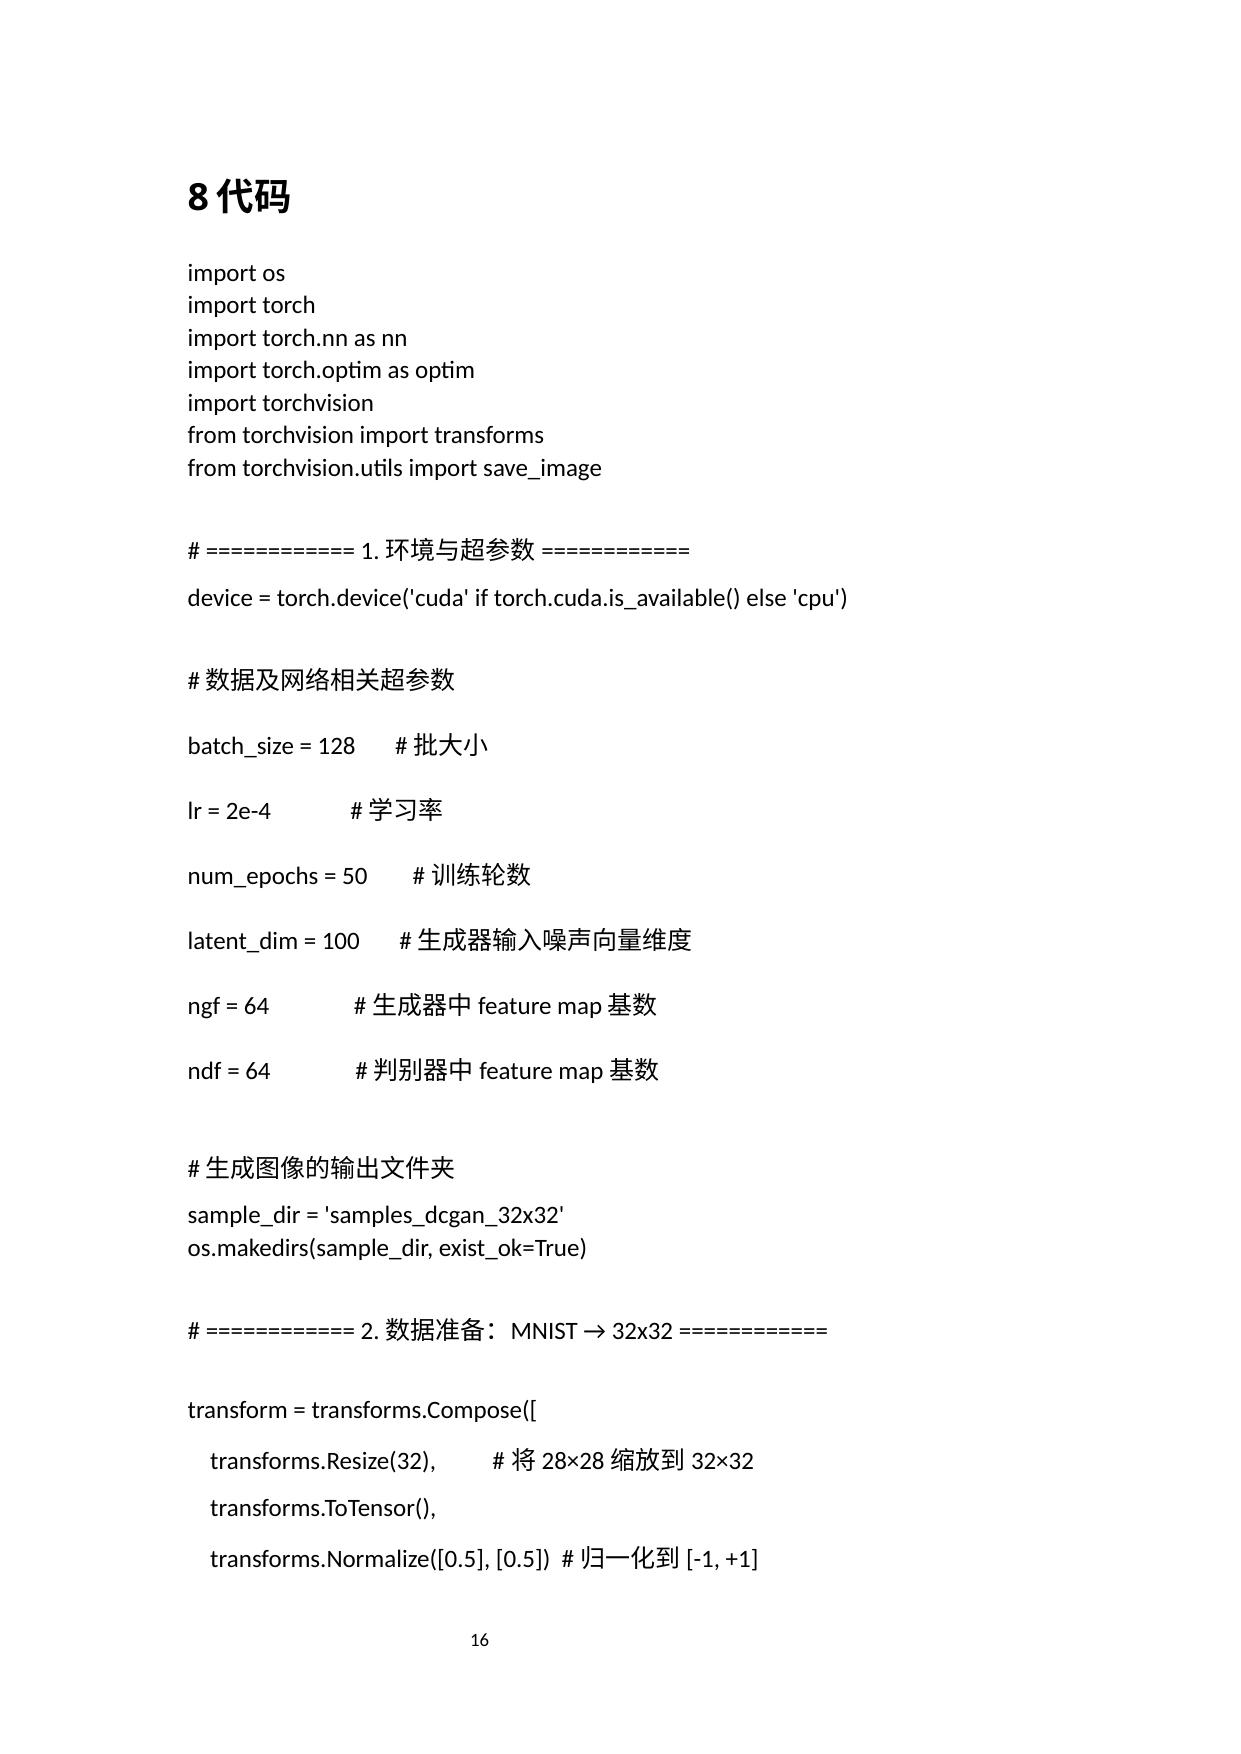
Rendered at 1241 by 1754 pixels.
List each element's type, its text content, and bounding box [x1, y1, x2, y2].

text import torch.optim as optim [187, 354, 1053, 386]
text num_epochs = 50 # 训练轮数 [187, 841, 1053, 906]
text import torch.nn as nn [187, 321, 1053, 354]
text import os [187, 256, 1053, 289]
text ngf = 64 # 生成器中 feature map 基数 [187, 971, 1053, 1036]
text lr = 2e-4 # 学习率 [187, 776, 1053, 841]
text # 生成图像的输出文件夹 [187, 1134, 1053, 1199]
text transform = transforms.Compose([ [187, 1394, 1053, 1426]
text # ============ 2. 数据准备：MNIST → 32x32 ============ [187, 1296, 1053, 1361]
text os.makedirs(sample_dir, exist_ok=True) [187, 1231, 1053, 1264]
text import torch [187, 289, 1053, 321]
text batch_size = 128 # 批大小 [187, 711, 1053, 776]
text from torchvision import transforms [187, 419, 1053, 451]
text transforms.Normalize([0.5], [0.5]) # 归一化到 [-1, +1] [187, 1524, 1053, 1589]
text latent_dim = 100 # 生成器输入噪声向量维度 [187, 906, 1053, 971]
text from torchvision.utils import save_image [187, 451, 1053, 484]
text # 数据及网络相关超参数 [187, 646, 1053, 711]
text # ============ 1. 环境与超参数 ============ [187, 516, 1053, 581]
text ndf = 64 # 判别器中 feature map 基数 [187, 1036, 1053, 1101]
text sample_dir = 'samples_dcgan_32x32' [187, 1199, 1053, 1231]
text transforms.Resize(32), # 将 28×28 缩放到 32×32 [187, 1426, 1053, 1491]
text import torchvision [187, 386, 1053, 419]
text transforms.ToTensor(), [187, 1491, 1053, 1524]
text device = torch.device('cuda' if torch.cuda.is_available() else 'cpu') [187, 581, 1053, 614]
list 8代码 [187, 162, 1053, 227]
